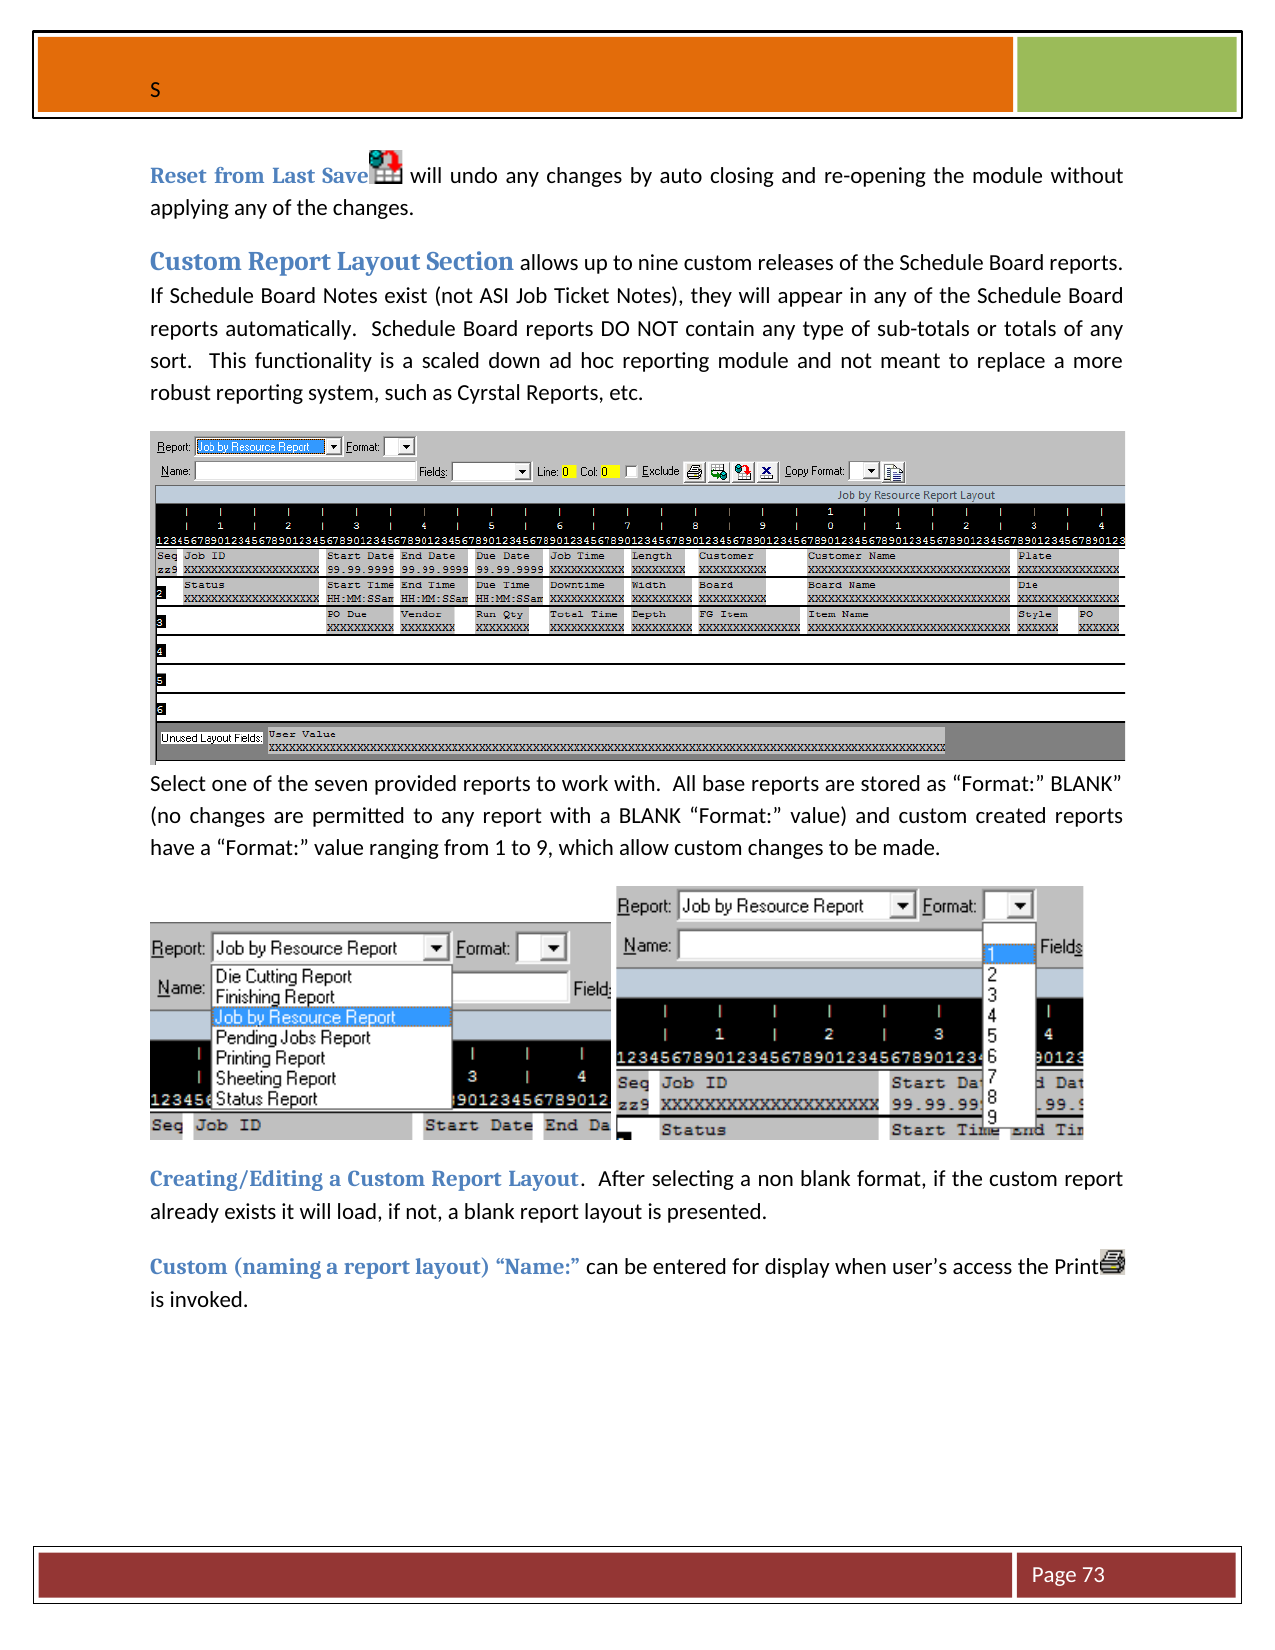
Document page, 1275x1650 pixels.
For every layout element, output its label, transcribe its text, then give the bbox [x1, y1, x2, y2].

picture [1100, 1249, 1125, 1275]
text Reset from Last Save will undo any changes by auto closing and re-opening the module without applying any of the changes. [150, 150, 1125, 221]
text Creating/Editing a Custom Report Layout. After selecting a non blank format, if the custom report already exists it will load, if not, a blank report layout is presented. [150, 1164, 1125, 1225]
picture [150, 922, 611, 1140]
picture [616, 886, 1084, 1140]
text Custom Report Layout Section allows up to nine custom releases of the Schedule Board reports. If Schedule Board Notes exist (not ASI Job Ticket Notes), they will appear in any of the Schedule Board reports automatically. Schedule Board reports DO NOT contain any type of sub-totals or totals of any sort. This functionality is a scaled down ad hoc reporting module and not meant to replace a more robust reporting system, such as Cyrstal Reports, etc. [150, 246, 1125, 406]
text Custom (naming a report layout) “Name:” can be entered for display when user’s access the Print is invoked. [150, 1250, 1125, 1313]
text Select one of the seven provided reports to work with. All base reports are stored as “Format:” BLANK” (no changes are permitted to any report with a BLANK “Format:” value) and custom created reports have a “Format:” value ranging from 1 to 9, which allow custom changes to be made. [150, 765, 1125, 861]
picture [369, 150, 403, 184]
picture [150, 431, 1125, 765]
